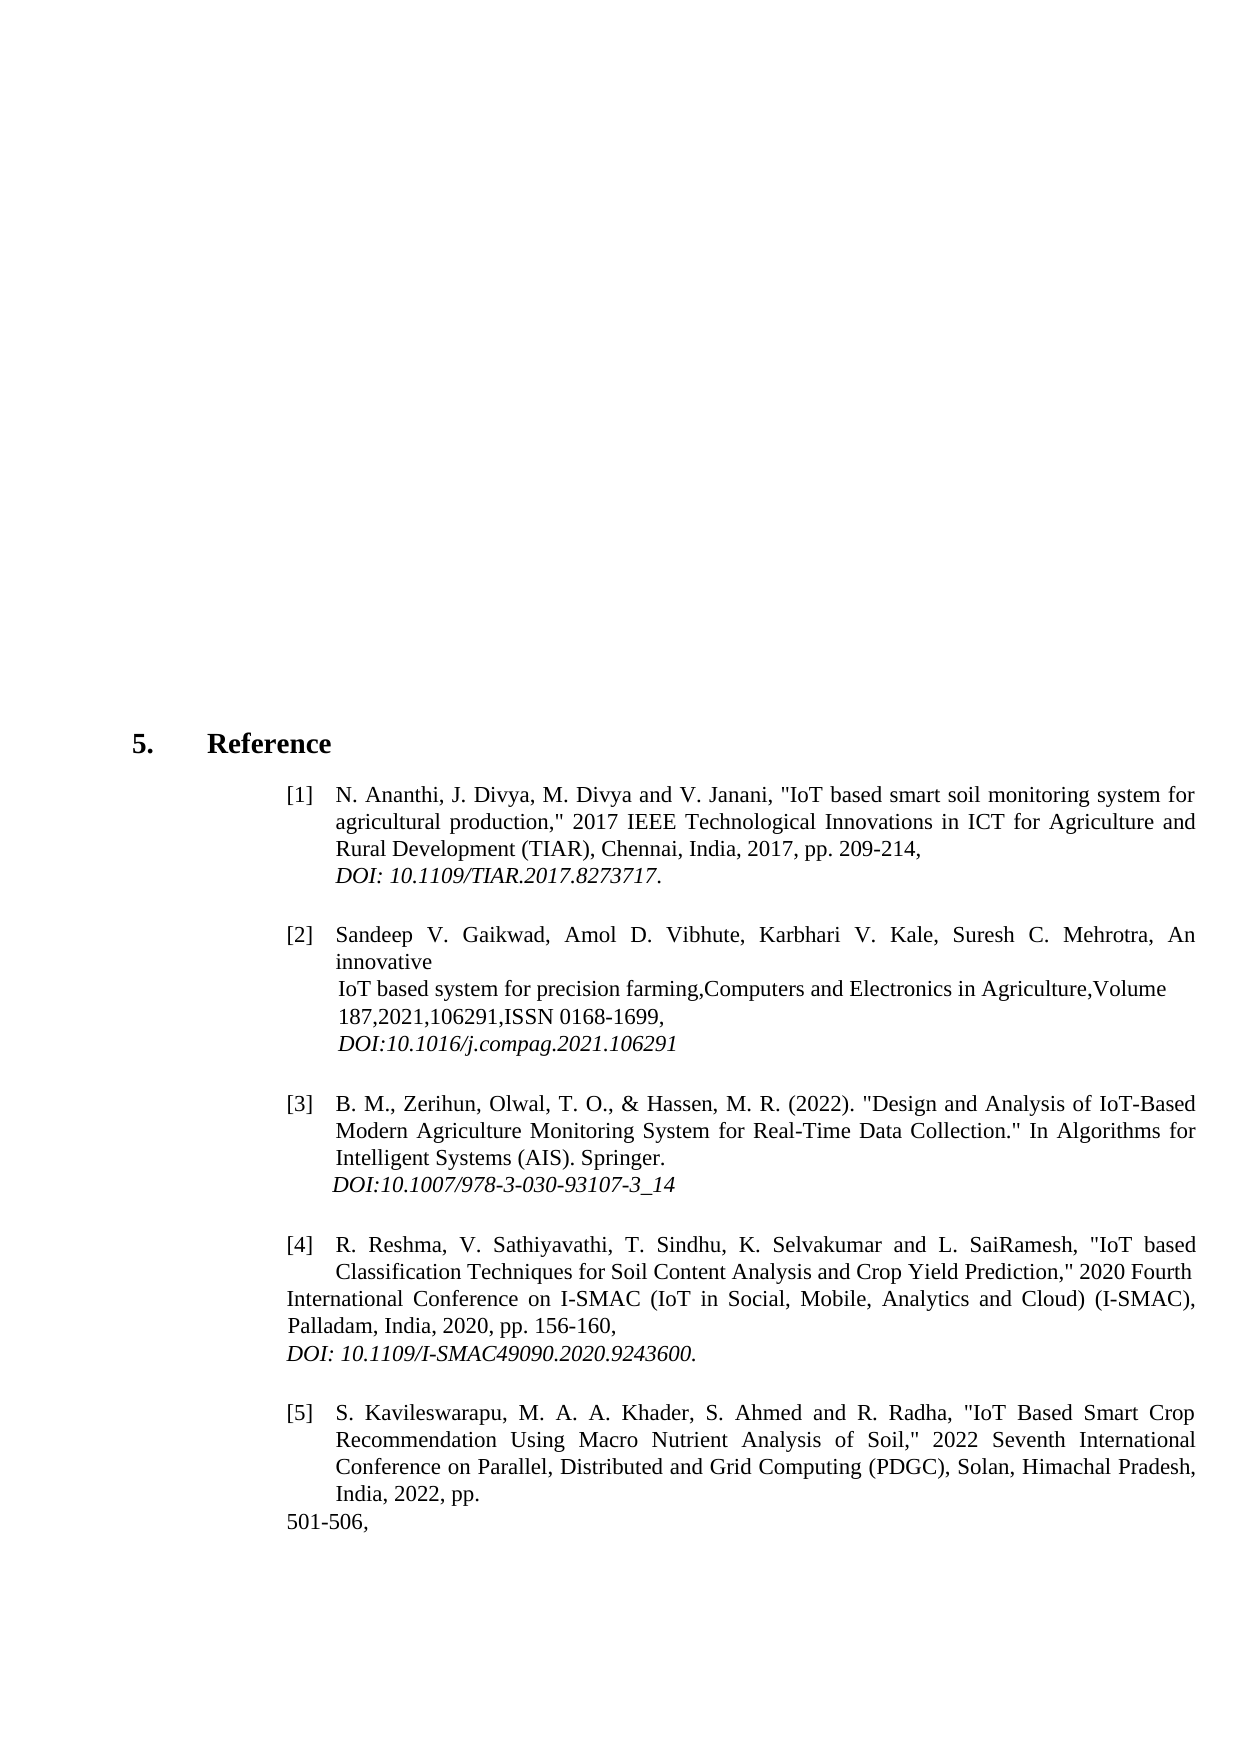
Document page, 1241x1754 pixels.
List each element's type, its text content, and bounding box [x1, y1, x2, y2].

text DOI: 10.1109/TIAR.2017.8273717. [335, 863, 1197, 889]
list Sandeep V. Gaikwad, Amol D. Vibhute, Karbhari V. Kale, Suresh C. Mehrotra, An innovative [286, 921, 1197, 974]
subtitle Reference [132, 726, 1119, 760]
text DOI: 10.1109/I-SMAC49090.2020.9243600. [286, 1340, 1240, 1366]
list R. Reshma, V. Sathiyavathi, T. Sindhu, K. Selvakumar and L. SaiRamesh, "IoT based Classification Techniques for Soil Content Analysis and Crop Yield Prediction," 2020 Fourth [286, 1231, 1197, 1284]
list S. Kavileswarapu, M. A. A. Khader, S. Ahmed and R. Radha, "IoT Based Smart Crop Recommendation Using Macro Nutrient Analysis of Soil," 2022 Seventh International Conference on Parallel, Distributed and Grid Computing (PDGC), Solan, Himachal Pradesh, India, 2022, pp. [286, 1399, 1197, 1507]
text DOI:10.1007/978-3-030-93107-3_14 [286, 1171, 1240, 1198]
text International Conference on I-SMAC (IoT in Social, Mobile, Analytics and Cloud) (I-SMAC), Palladam, India, 2020, pp. 156-160, [286, 1285, 1197, 1339]
text 187,2021,106291,ISSN 0168-1699, [286, 1003, 1197, 1029]
text 501-506, [286, 1508, 1197, 1534]
list N. Ananthi, J. Divya, M. Divya and V. Janani, "IoT based smart soil monitoring system for agricultural production," 2017 IEEE Technological Innovations in ICT for Agriculture and Rural Development (TIAR), Chennai, India, 2017, pp. 209-214, [286, 781, 1197, 862]
text DOI:10.1016/j.compag.2021.106291 [286, 1030, 1240, 1057]
text IoT based system for precision farming,Computers and Electronics in Agriculture,Volume [286, 976, 1197, 1002]
list B. M., Zerihun, Olwal, T. O., & Hassen, M. R. (2022). "Design and Analysis of IoT-Based Modern Agriculture Monitoring System for Real-Time Data Collection." In Algorithms for Intelligent Systems (AIS). Springer. [286, 1090, 1197, 1170]
